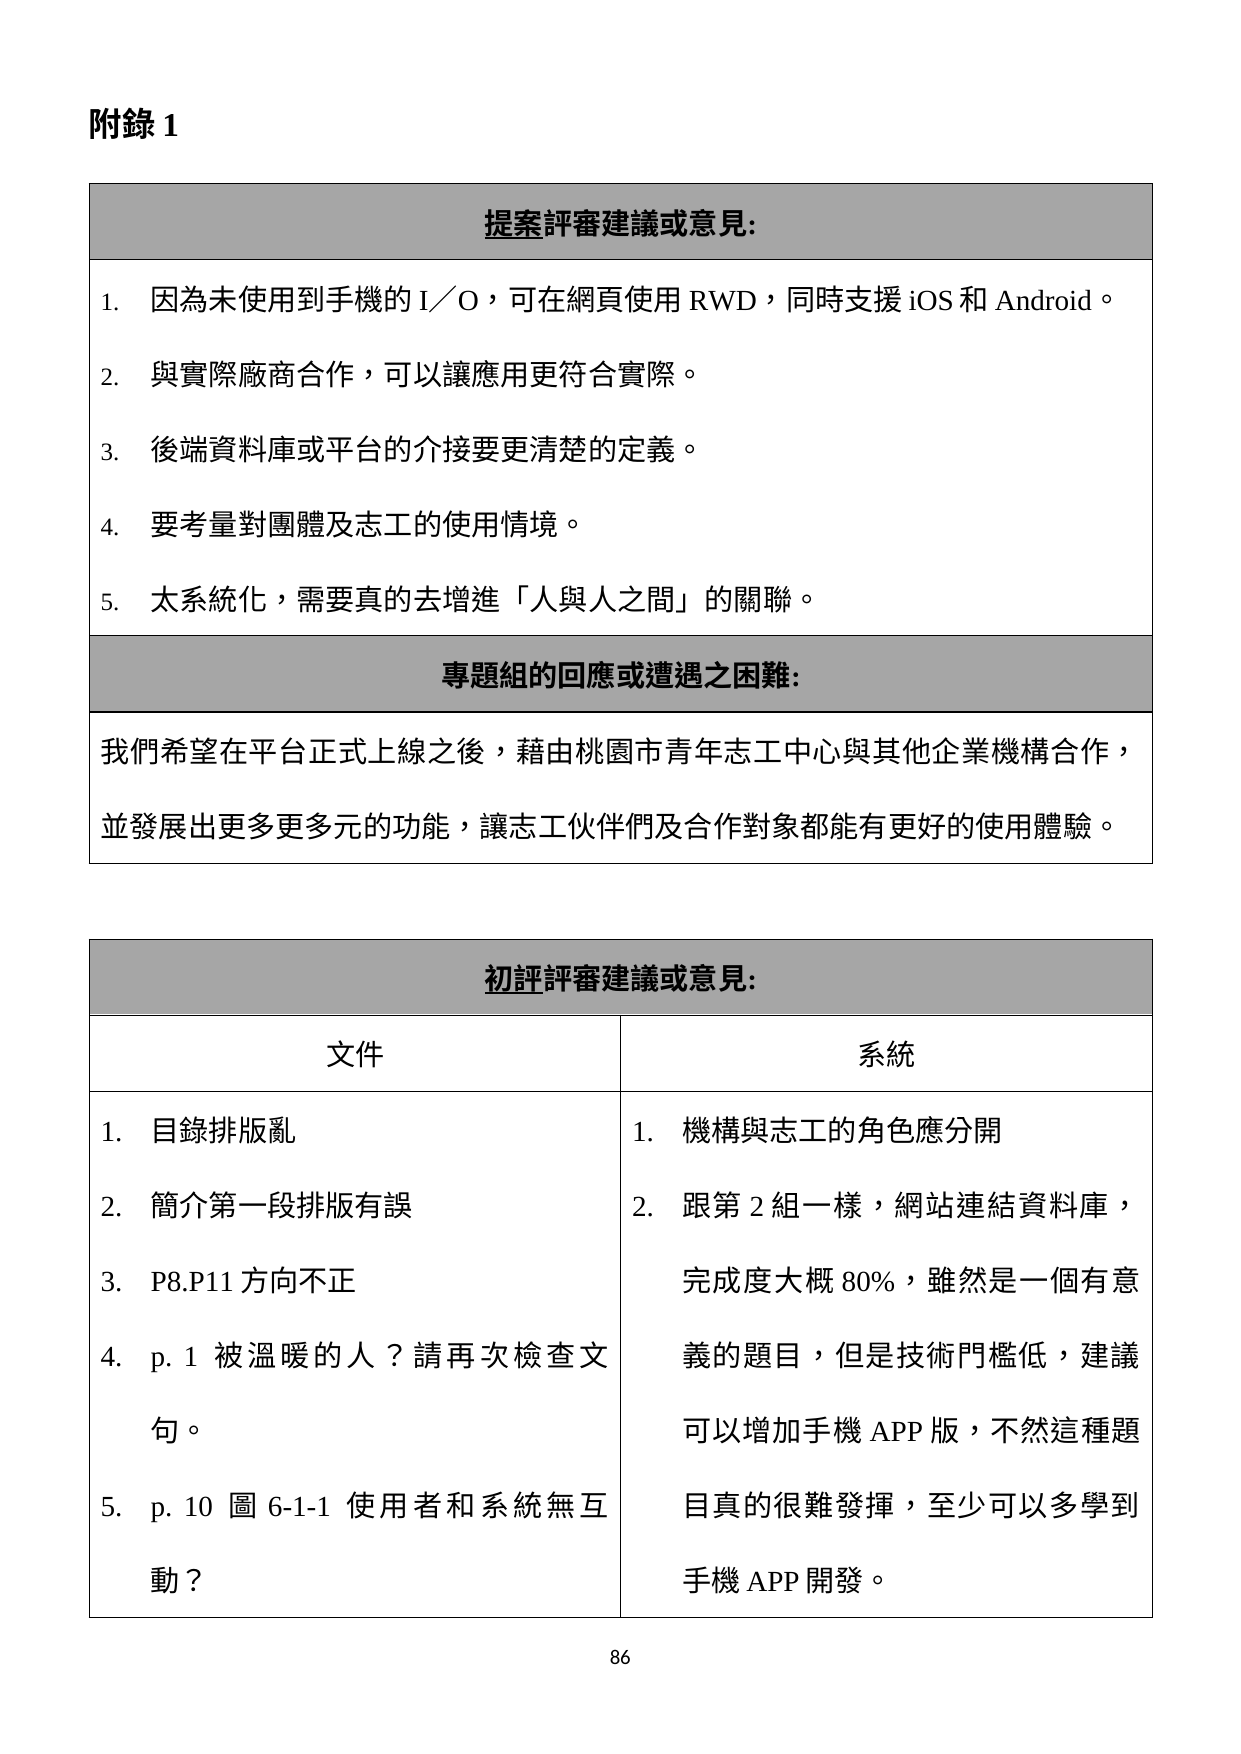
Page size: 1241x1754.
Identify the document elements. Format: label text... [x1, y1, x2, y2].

table_cell 文件 [90, 1016, 620, 1091]
table_cell 專題組的回應或遭遇之困難: [90, 636, 1152, 711]
table_header 初評評審建議或意見: [90, 940, 1152, 1014]
table_cell 目錄排版亂 簡介第一段排版有誤 P8.P11方向不正 p. 1 被溫暖的人？請再次檢查文句。 p. 10 圖6-1-1 使用者和系統無互動？ [90, 1092, 620, 1617]
table_cell 機構與志工的角色應分開 跟第2組一樣，網站連結資料庫，完成度大概80%，雖然是一個有意義的題目，但是技術門檻低，建議可以增加手機APP版，不然這種題目真的很難發揮，至少可以多學到手機APP開發。 [621, 1092, 1152, 1617]
list 附錄1 [89, 98, 1152, 146]
table_header 提案評審建議或意見: [90, 184, 1152, 259]
table_cell 我們希望在平台正式上線之後，藉由桃園市青年志工中心與其他企業機構合作，並發展出更多更多元的功能，讓志工伙伴們及合作對象都能有更好的使用體驗。 [90, 713, 1152, 862]
table_cell 因為未使用到手機的I／O，可在網頁使用RWD，同時支援iOS和Android。 與實際廠商合作，可以讓應用更符合實際。 後端資料庫或平台的介接要更清楚的定義。 要考量對團體及志工的使用情境。 太系統化，需要真的去增進「人與人之間」的關聯。 [90, 260, 1152, 635]
table_cell 系統 [621, 1016, 1152, 1091]
